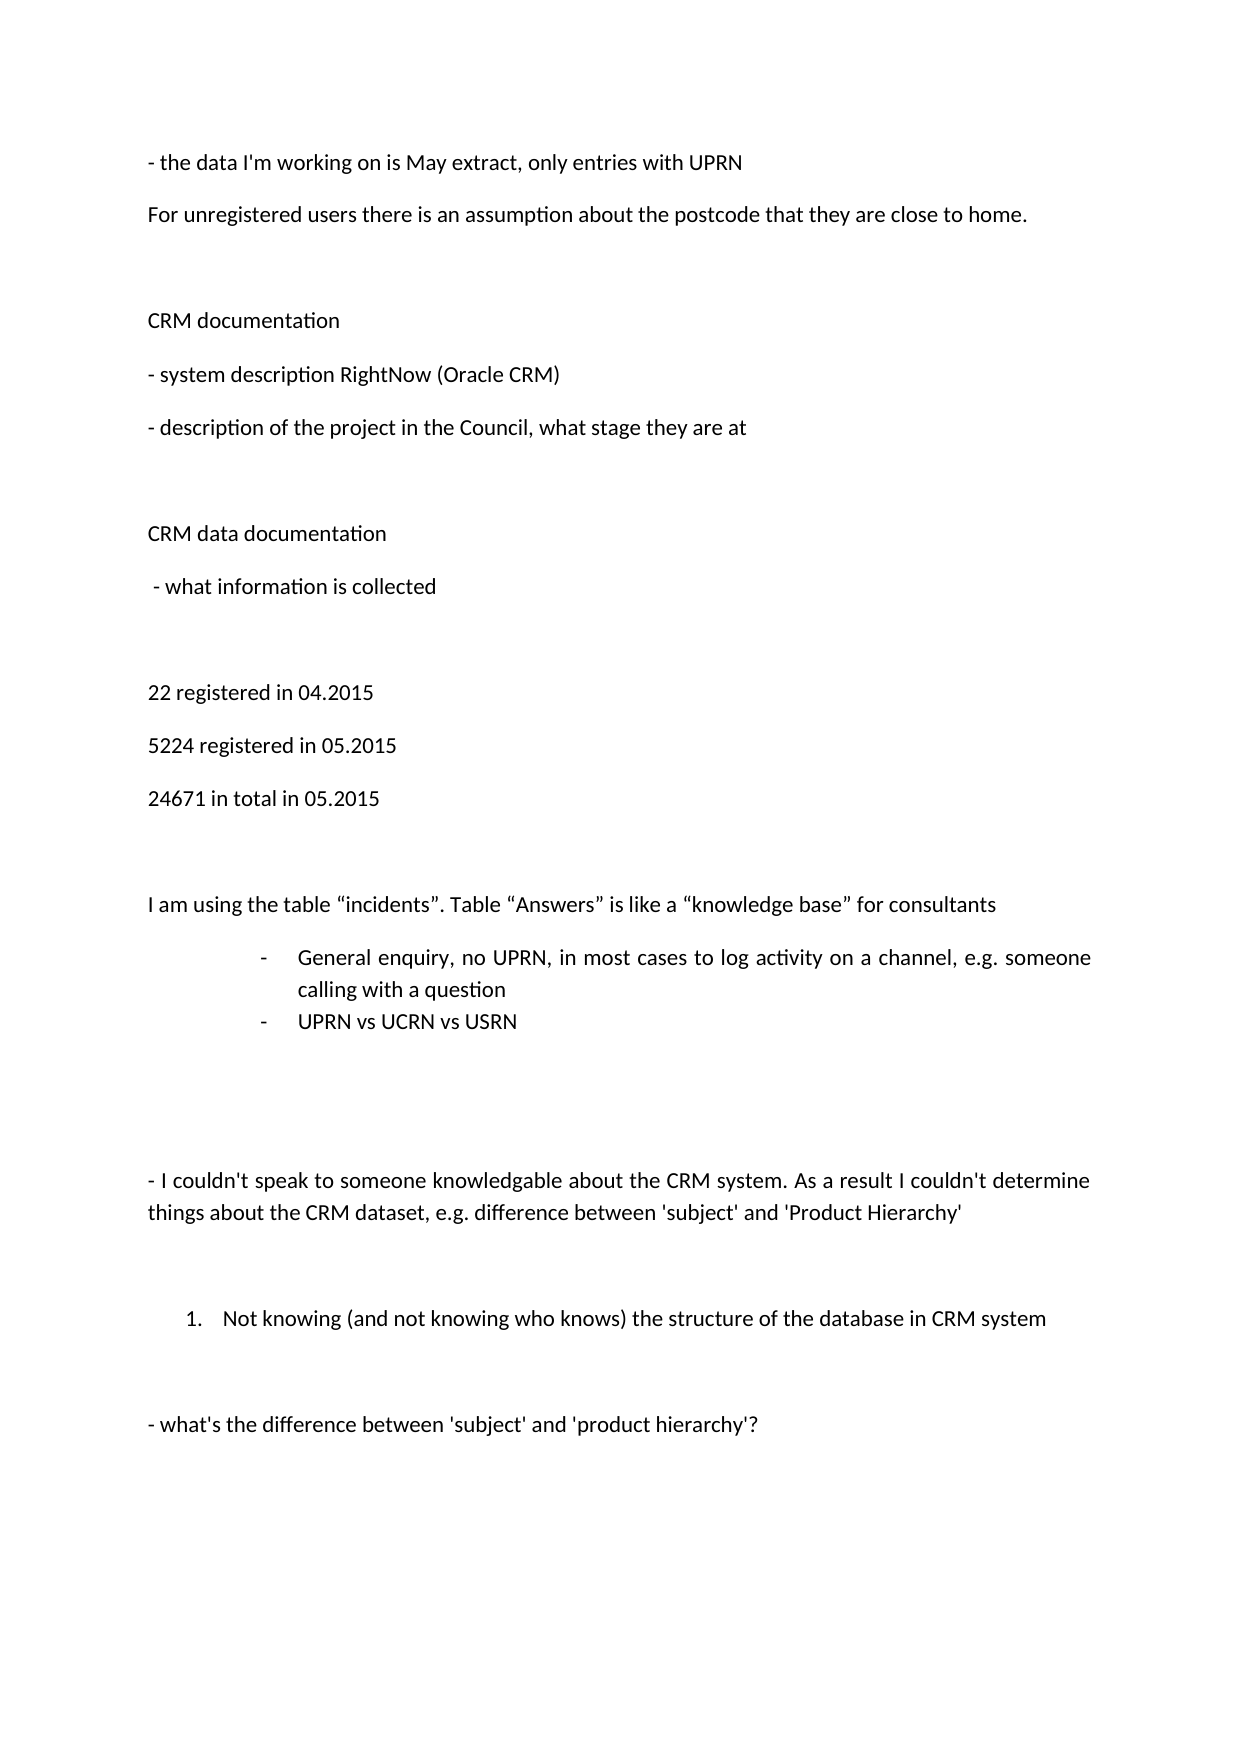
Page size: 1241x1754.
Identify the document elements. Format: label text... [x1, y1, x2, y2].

text - what information is collected [148, 572, 1093, 600]
text - system description RightNow (Oracle CRM) [148, 360, 1093, 388]
text - description of the project in the Council, what stage they are at [148, 413, 1093, 441]
list General enquiry, no UPRN, in most cases to log activity on a channel, e.g. someone calling with a question [260, 943, 1093, 1003]
text For unregistered users there is an assumption about the postcode that they are close to home. [148, 201, 1093, 229]
text I am using the table “incidents”. Table “Answers” is like a “knowledge base” for consultants [148, 890, 1093, 918]
text CRM documentation [148, 307, 1093, 335]
list UPRN vs UCRN vs USRN [260, 1007, 1093, 1035]
text 24671 in total in 05.2015 [148, 784, 1093, 812]
text 5224 registered in 05.2015 [148, 731, 1093, 759]
text - the data I'm working on is May extract, only entries with UPRN [148, 148, 1093, 176]
list Not knowing (and not knowing who knows) the structure of the database in CRM system [185, 1304, 1093, 1333]
text CRM data documentation [148, 519, 1093, 547]
text - what's the difference between 'subject' and 'product hierarchy'? [148, 1411, 1093, 1439]
text - I couldn't speak to someone knowledgable about the CRM system. As a result I couldn't determine things about the CRM dataset, e.g. difference between 'subject' and 'Product Hierarchy' [148, 1166, 1093, 1227]
text 22 registered in 04.2015 [148, 678, 1093, 706]
